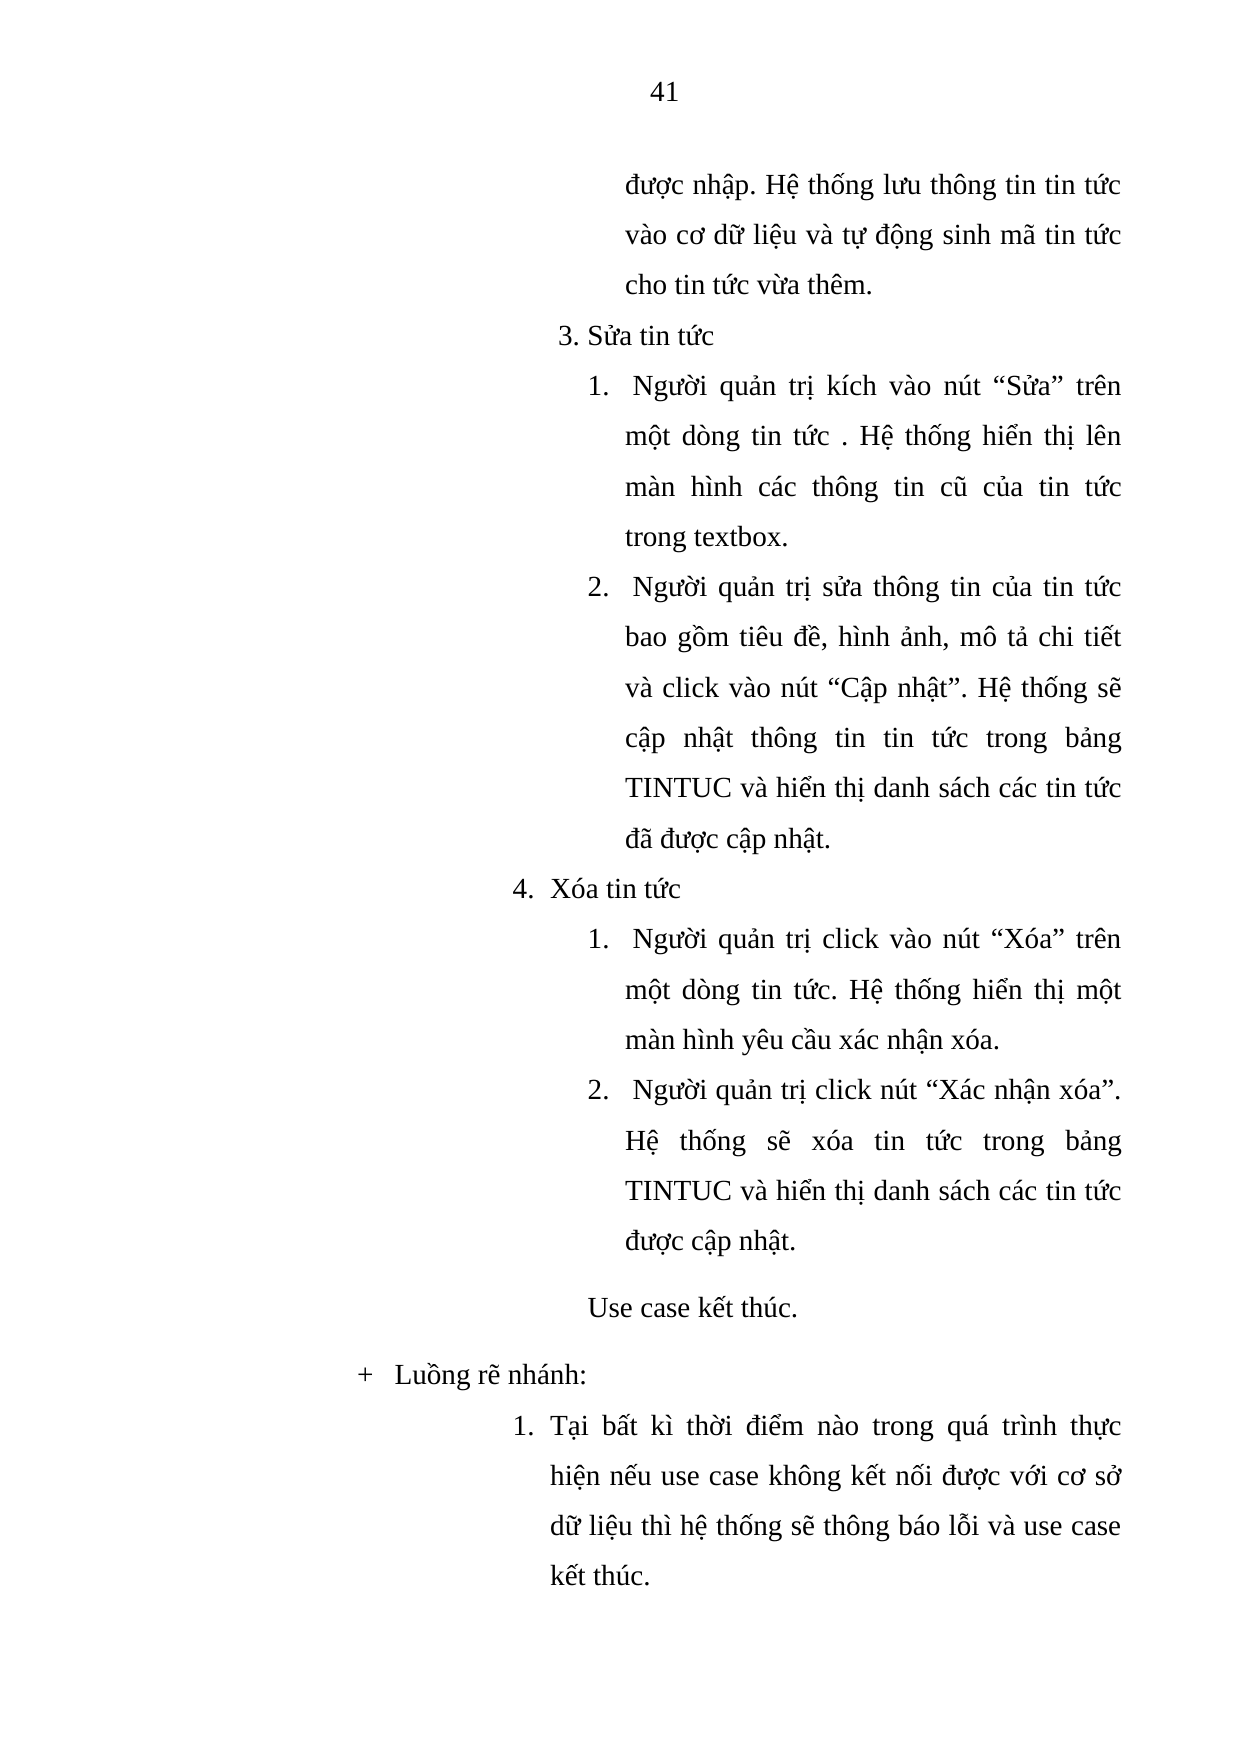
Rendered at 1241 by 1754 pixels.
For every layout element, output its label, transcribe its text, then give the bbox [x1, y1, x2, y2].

list Xóa tin tức [512, 871, 1122, 905]
list Người quản trị click vào nút “Xóa” trên một dòng tin tức. Hệ thống hiển thị một màn hình yêu cầu xác nhận xóa. [587, 921, 1122, 1056]
list Người quản trị kích vào nút “Sửa” trên một dòng tin tức . Hệ thống hiển thị lên màn hình các thông tin cũ của tin tức trong textbox. [587, 368, 1122, 552]
text 3. Sửa tin tức [507, 318, 1122, 351]
list Người quản trị click nút “Xác nhận xóa”. Hệ thống sẽ xóa tin tức trong bảng TINTUC và hiển thị danh sách các tin tức được cập nhật. [587, 1072, 1122, 1257]
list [587, 167, 1122, 301]
list Người quản trị sửa thông tin của tin tức bao gồm tiêu đề, hình ảnh, mô tả chi tiết và click vào nút “Cập nhật”. Hệ thống sẽ cập nhật thông tin tin tức trong bảng TINTUC và hiển thị danh sách các tin tức đã được cập nhật. [587, 569, 1122, 854]
list Tại bất kì thời điểm nào trong quá trình thực hiện nếu use case không kết nối được với cơ sở dữ liệu thì hệ thống sẽ thông báo lỗi và use case kết thúc. [512, 1408, 1122, 1592]
list Luồng rẽ nhánh: [357, 1357, 1122, 1391]
text Use case kết thúc. [587, 1290, 1122, 1324]
